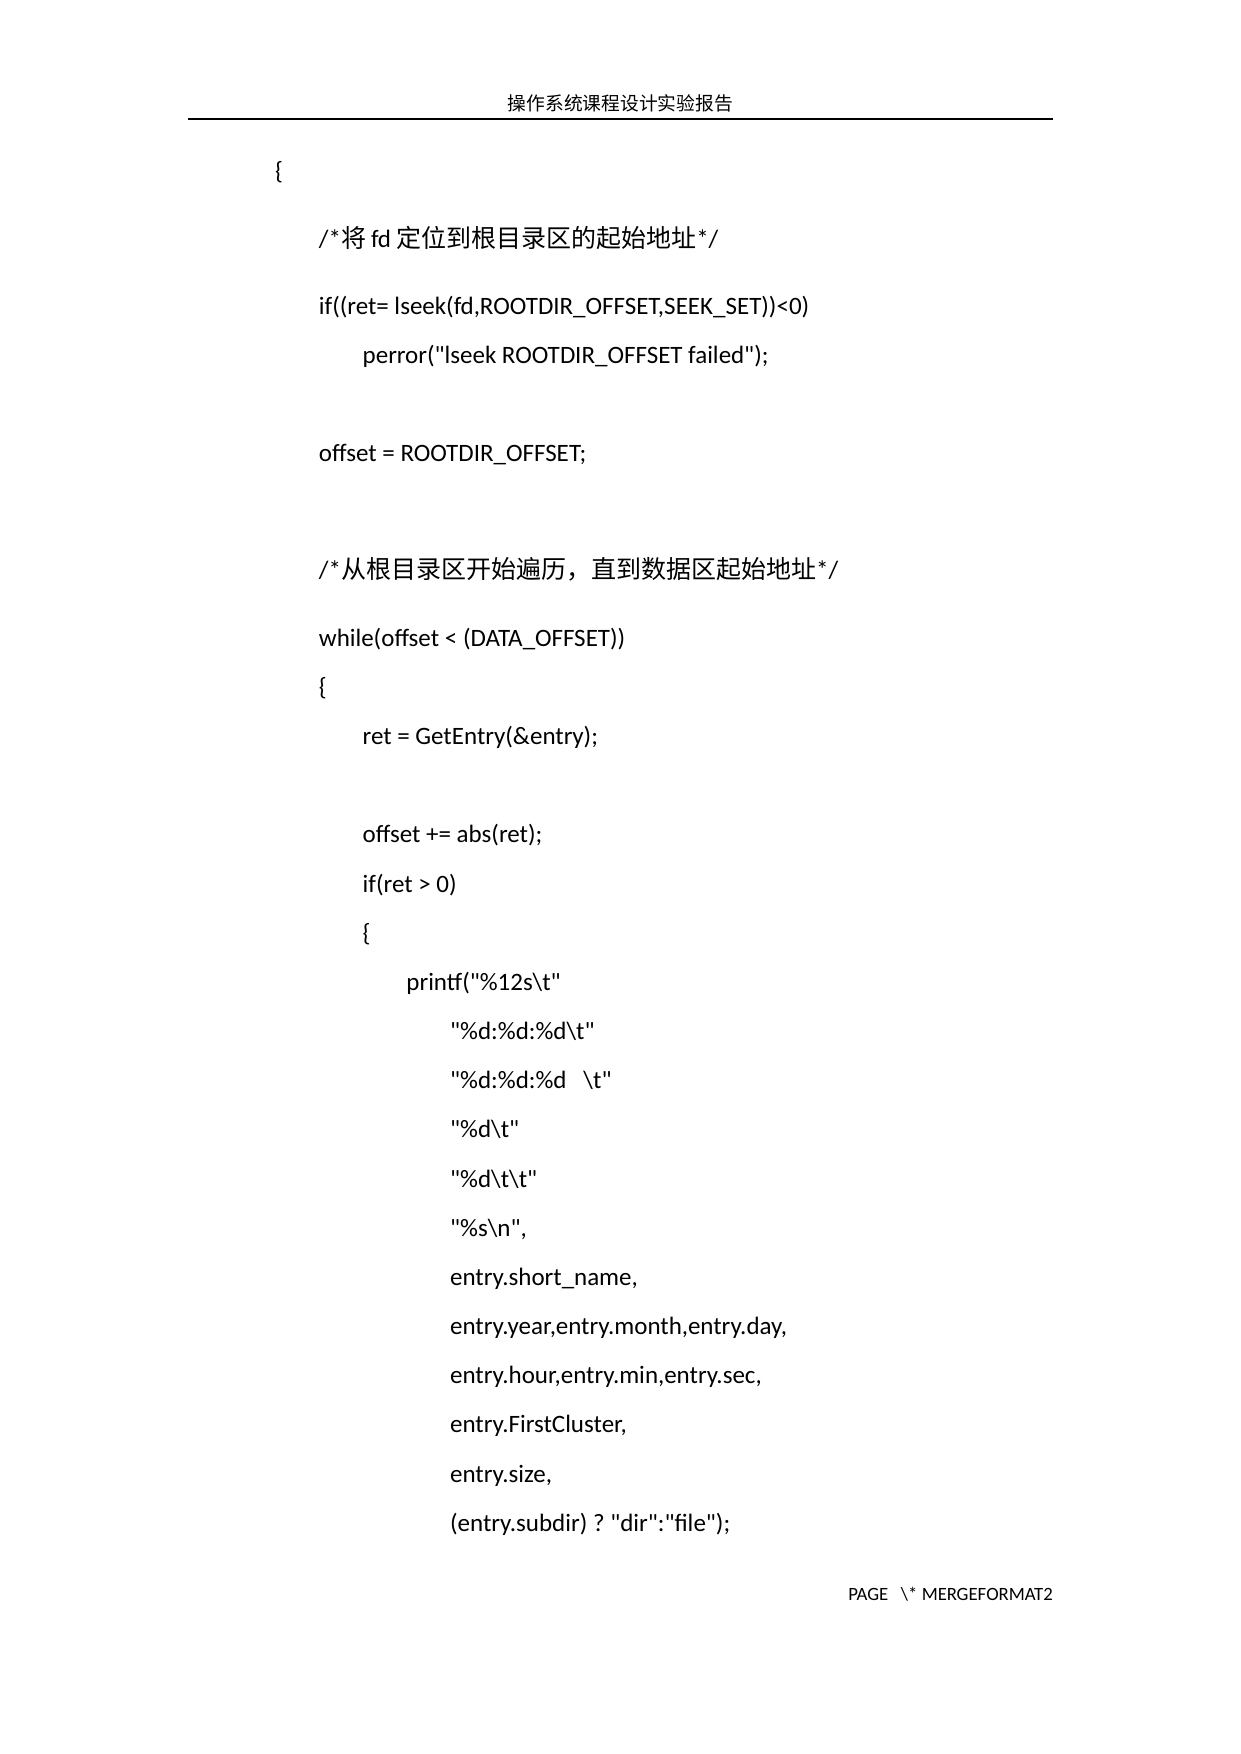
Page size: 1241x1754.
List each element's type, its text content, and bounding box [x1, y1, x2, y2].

text "%d:%d:%d \t" [187, 1063, 1053, 1097]
text /*将fd定位到根目录区的起始地址*/ [187, 202, 1053, 270]
text ret = GetEntry(&entry); [187, 718, 1053, 752]
text if(ret > 0) [187, 866, 1053, 900]
text entry.hour,entry.min,entry.sec, [187, 1358, 1053, 1392]
text { [187, 669, 1053, 703]
text { [187, 153, 1053, 187]
text entry.size, [187, 1456, 1053, 1490]
text perror("lseek ROOTDIR_OFFSET failed"); [187, 337, 1053, 371]
text entry.FirstCluster, [187, 1407, 1053, 1441]
text (entry.subdir) ? "dir":"file"); [187, 1505, 1053, 1539]
text "%s\n", [187, 1210, 1053, 1244]
text offset += abs(ret); [187, 817, 1053, 851]
text entry.year,entry.month,entry.day, [187, 1308, 1053, 1342]
text printf("%12s\t" [187, 964, 1053, 998]
text "%d\t" [187, 1112, 1053, 1146]
text offset = ROOTDIR_OFFSET; [187, 436, 1053, 470]
text "%d\t\t" [187, 1161, 1053, 1195]
text { [187, 915, 1053, 949]
text /*从根目录区开始遍历，直到数据区起始地址*/ [187, 534, 1053, 602]
text if((ret= lseek(fd,ROOTDIR_OFFSET,SEEK_SET))<0) [187, 288, 1053, 322]
text entry.short_name, [187, 1259, 1053, 1293]
text while(offset < (DATA_OFFSET)) [187, 620, 1053, 654]
text "%d:%d:%d\t" [187, 1013, 1053, 1047]
